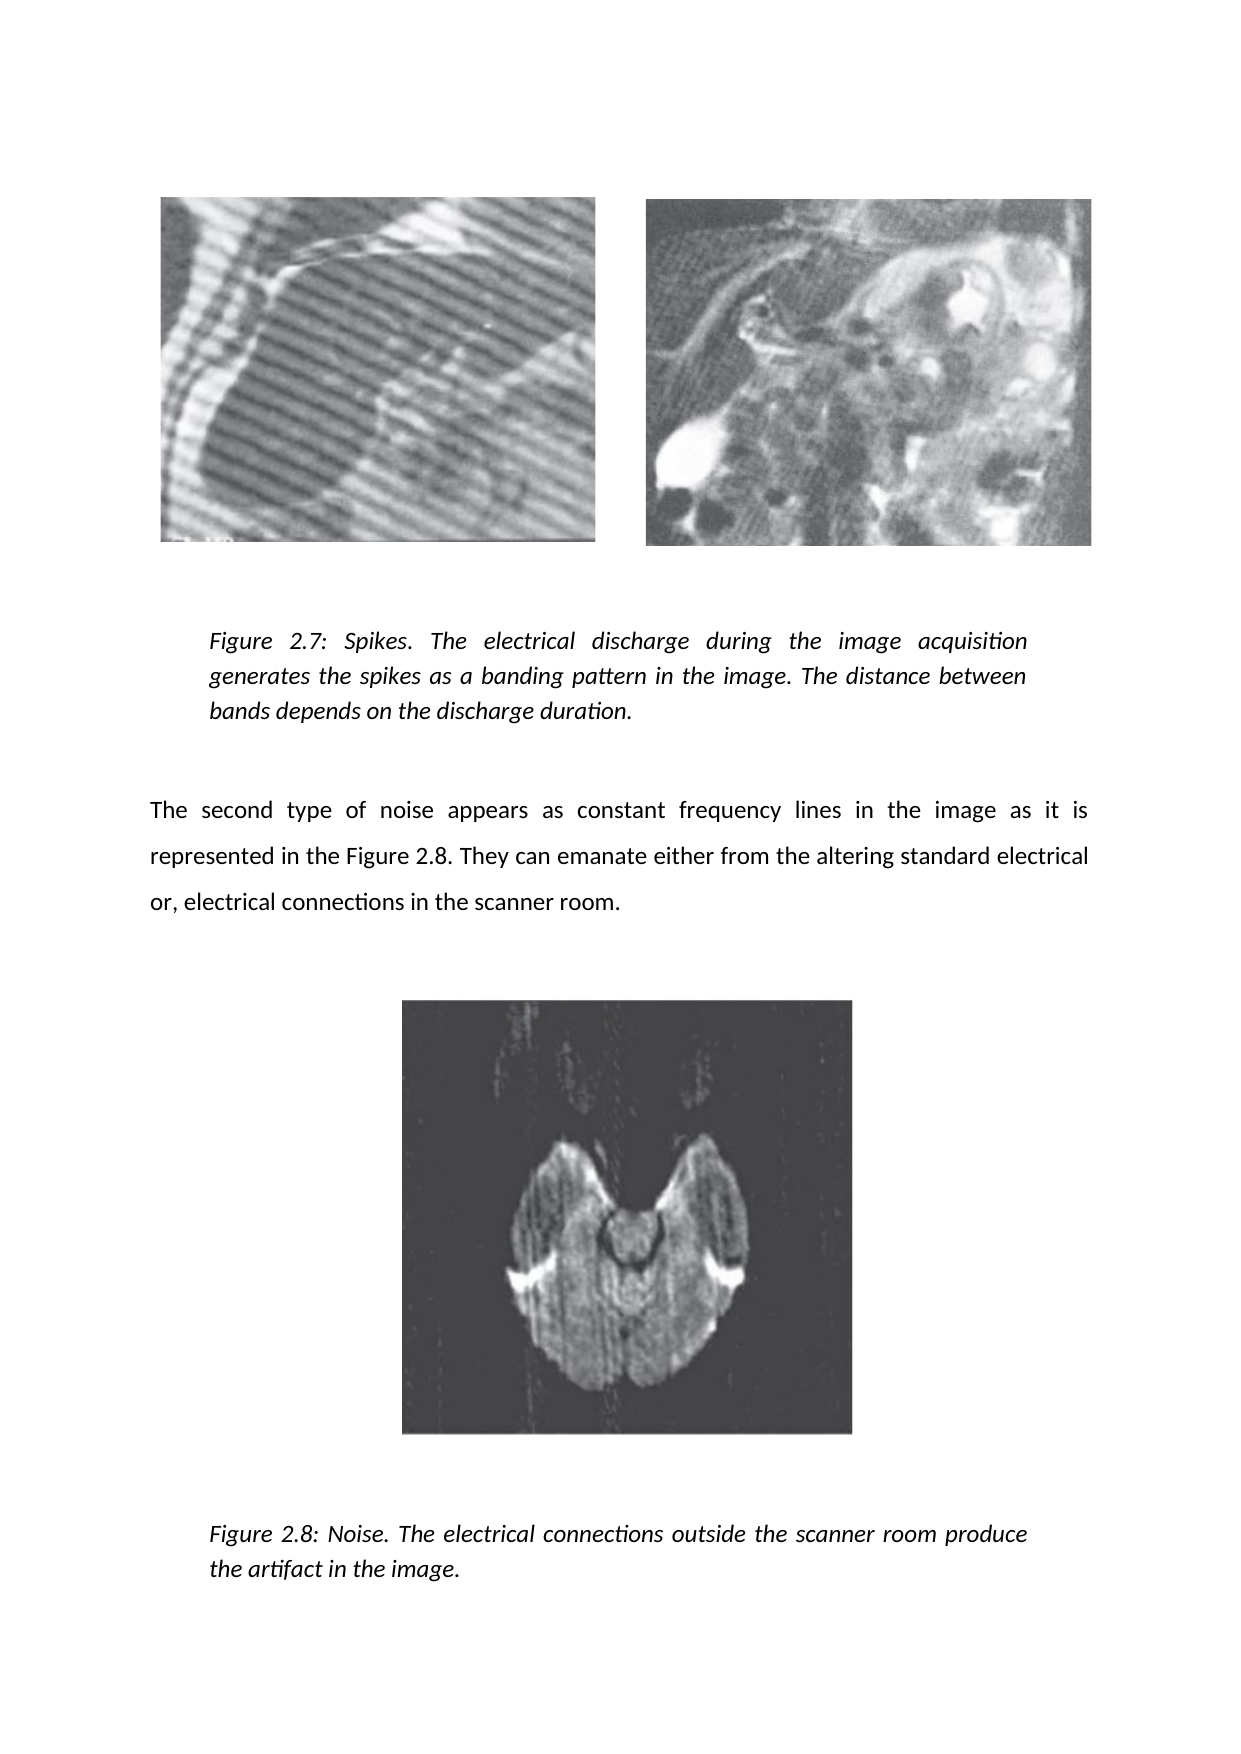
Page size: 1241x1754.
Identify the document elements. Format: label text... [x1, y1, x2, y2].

picture [160, 197, 596, 542]
text The second type of noise appears as constant frequency lines in the image as it is represented in the Figure 2.8. They can emanate either from the altering standard electrical or, electrical connections in the scanner room. [150, 794, 1090, 916]
picture [645, 199, 1092, 546]
picture [402, 998, 853, 1435]
text Figure 2.7: Spikes. The electrical discharge during the image acquisition generates the spikes as a banding pattern in the image. The distance between bands depends on the discharge duration. [209, 625, 1031, 726]
text Figure 2.8: Noise. The electrical connections outside the scanner room produce the artifact in the image. [209, 1518, 1031, 1584]
